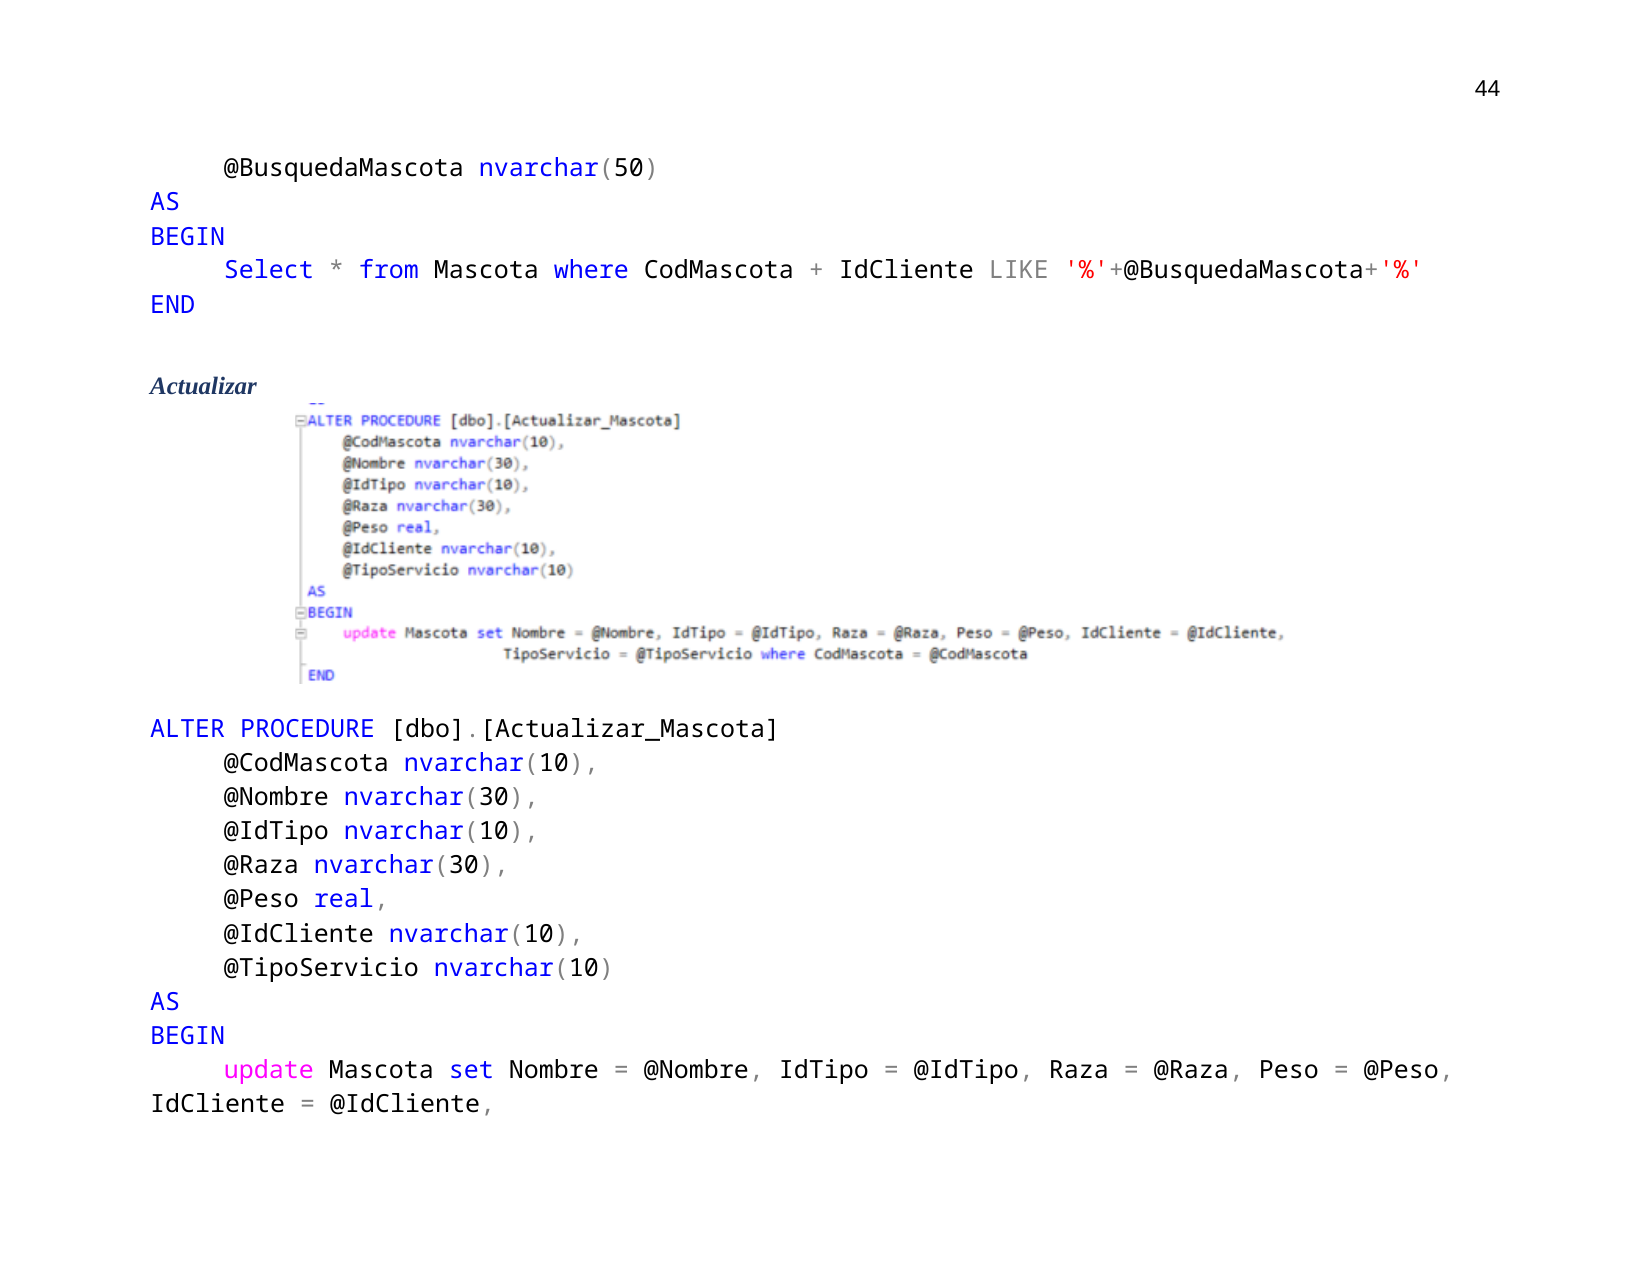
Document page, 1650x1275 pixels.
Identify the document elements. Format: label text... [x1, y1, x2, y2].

text AS [150, 184, 1500, 218]
text @TipoServicio nvarchar(10) [150, 949, 1500, 983]
text END [150, 286, 1500, 320]
text @IdCliente nvarchar(10), [150, 915, 1500, 949]
text @Peso real, [150, 881, 1500, 915]
subtitle Actualizar [150, 371, 1500, 400]
text BEGIN [150, 218, 1500, 252]
picture [295, 403, 1291, 684]
text Select * from Mascota where CodMascota + IdCliente LIKE '%'+@BusquedaMascota+'%' [150, 252, 1500, 286]
text AS [150, 983, 1500, 1017]
text ALTER PROCEDURE [dbo].[Actualizar_Mascota] [150, 711, 1500, 745]
text @IdTipo nvarchar(10), [150, 813, 1500, 847]
text update Mascota set Nombre = @Nombre, IdTipo = @IdTipo, Raza = @Raza, Peso = @Peso, IdCliente = @IdCliente, [150, 1051, 1500, 1119]
text @Raza nvarchar(30), [150, 847, 1500, 881]
text BEGIN [150, 1017, 1500, 1051]
text @BusquedaMascota nvarchar(50) [150, 150, 1500, 184]
text @CodMascota nvarchar(10), [150, 745, 1500, 779]
text @Nombre nvarchar(30), [150, 779, 1500, 813]
